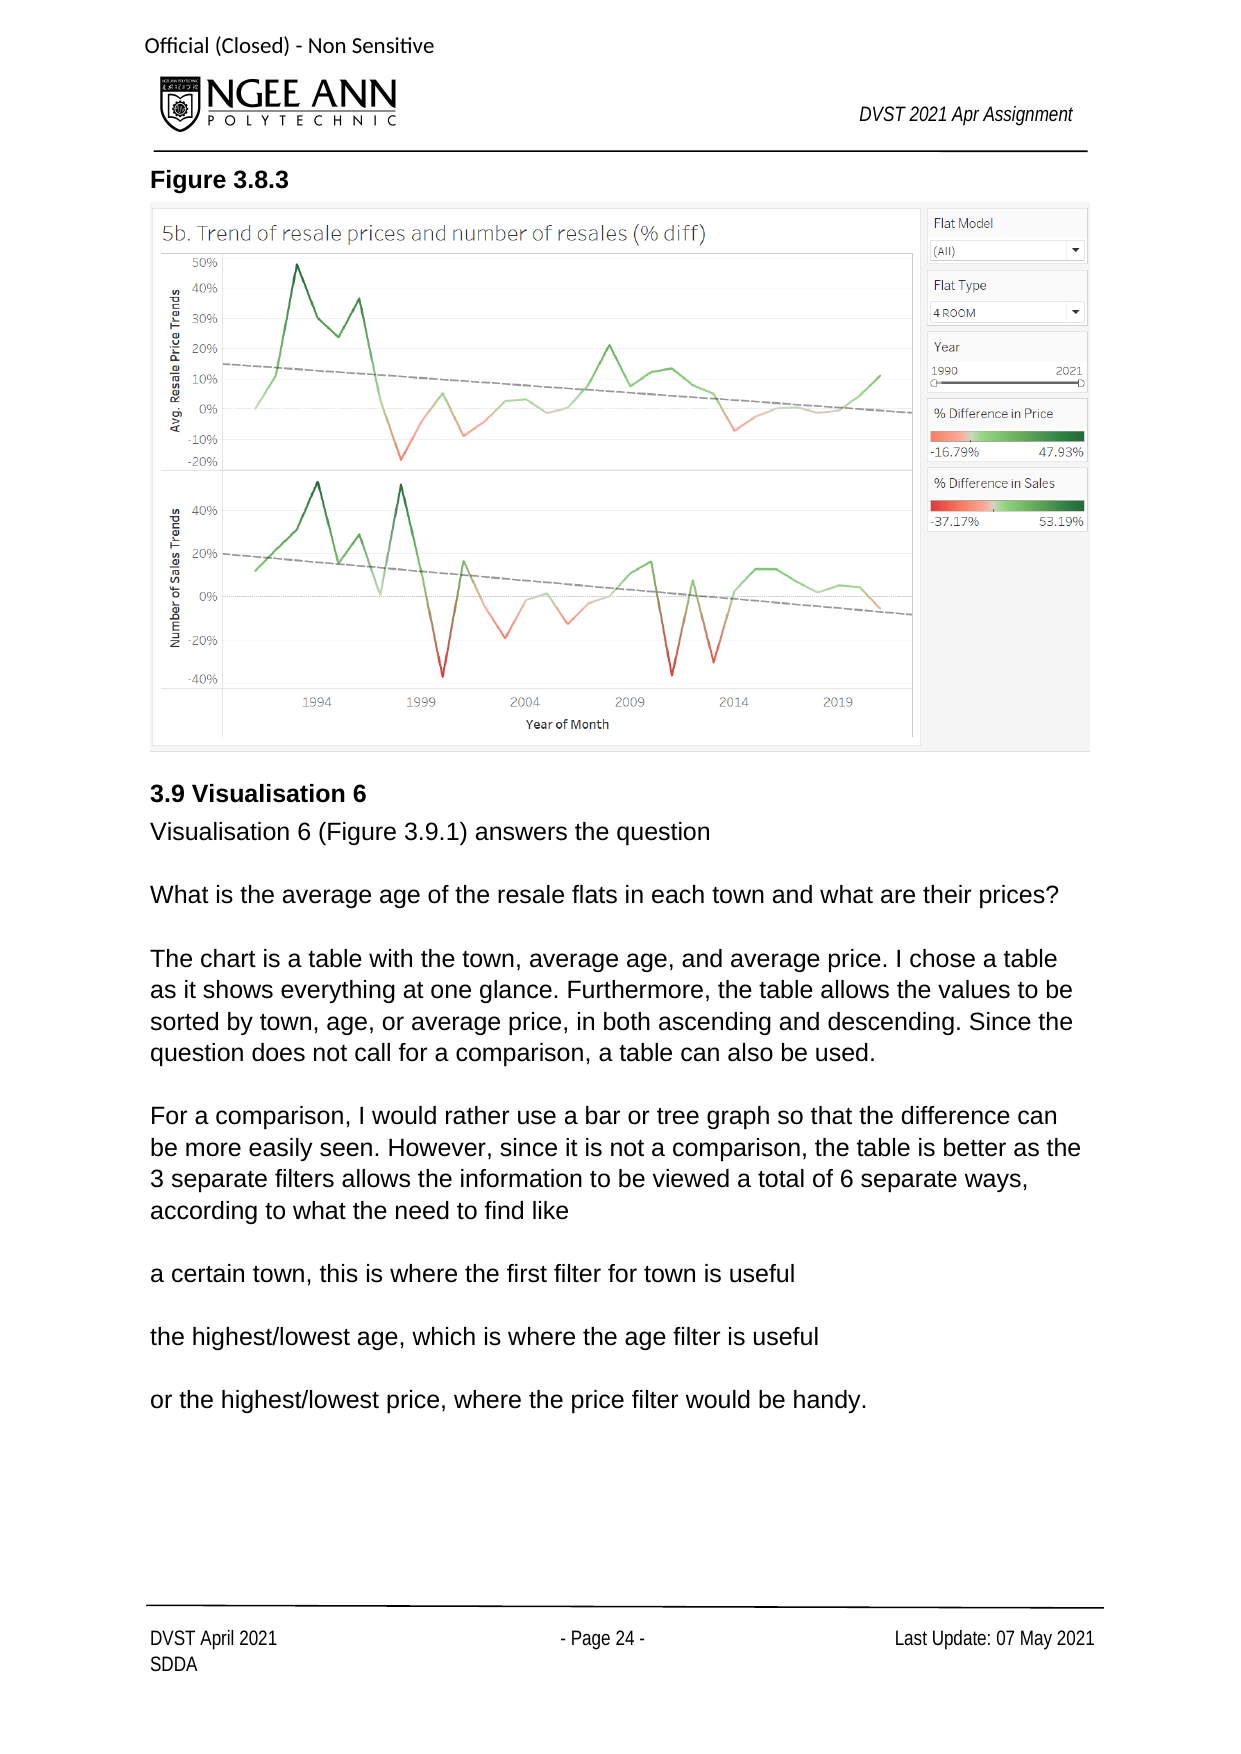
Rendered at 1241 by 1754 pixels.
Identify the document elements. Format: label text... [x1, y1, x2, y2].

text For a comparison, I would rather use a bar or tree graph so that the difference can be more easily seen. However, since it is not a comparison, the table is better as the 3 separate filters allows the information to be viewed a total of 6 separate ways, according to what the need to find like [150, 1101, 1090, 1225]
text or the highest/lowest price, where the price filter would be handy. [150, 1385, 1090, 1414]
text a certain town, this is where the first filter for town is useful [150, 1259, 1090, 1288]
picture [150, 75, 402, 134]
text Visualisation 6 (Figure 3.9.1) answers the question [150, 817, 1090, 846]
subtitle Figure 3.8.3 [150, 165, 1090, 194]
text The chart is a table with the town, average age, and average price. I chose a table as it shows everything at one glance. Furthermore, the table allows the values to be sorted by town, age, or average price, in both ascending and descending. Since the question does not call for a comparison, a table can also be used. [150, 943, 1090, 1067]
subtitle 3.9 Visualisation 6 [150, 779, 1090, 808]
text What is the average age of the resale flats in each town and what are their prices? [150, 880, 1090, 909]
picture [150, 202, 1091, 752]
text the highest/lowest age, which is where the age filter is useful [150, 1322, 1090, 1351]
